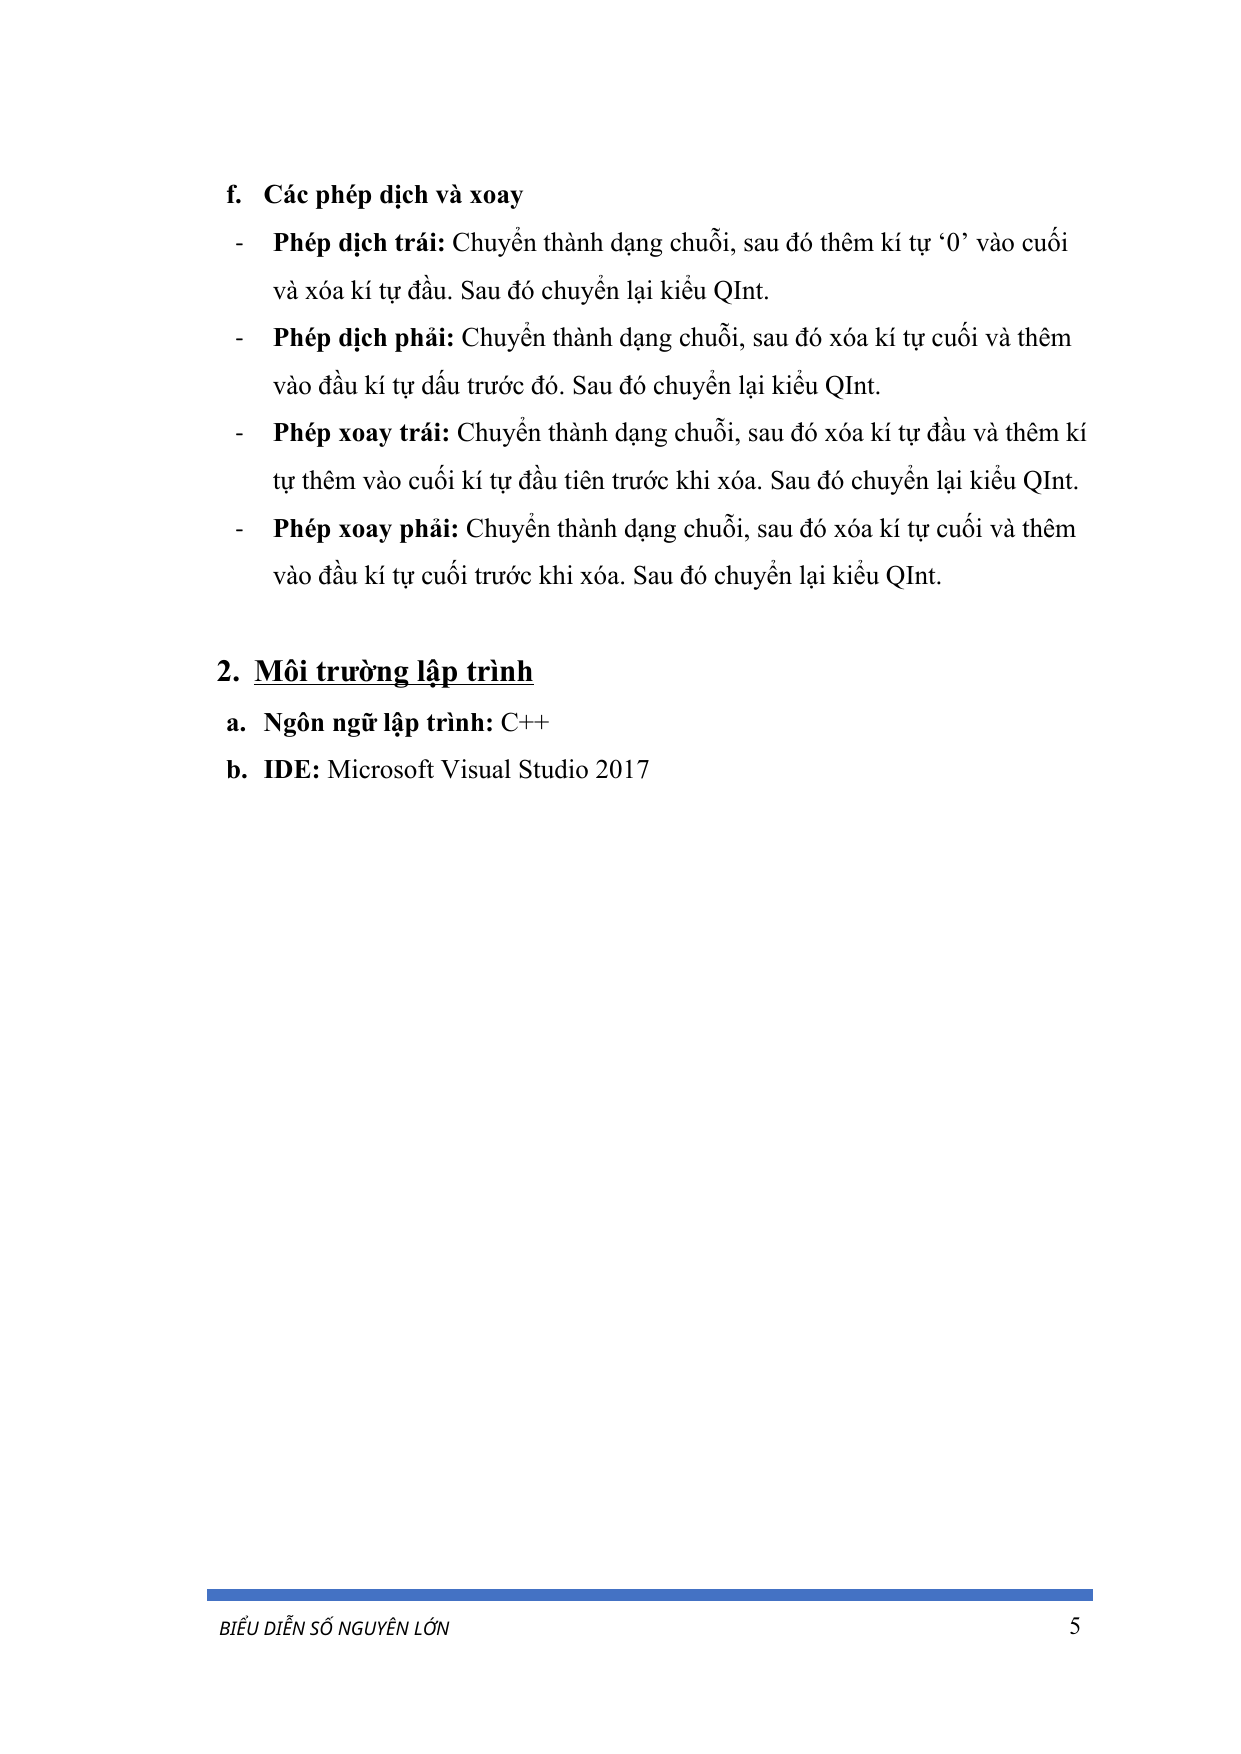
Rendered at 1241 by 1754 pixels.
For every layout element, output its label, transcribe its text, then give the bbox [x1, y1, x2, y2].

list Phép dịch trái: Chuyển thành dạng chuỗi, sau đó thêm kí tự ‘0’ vào cuối và xóa kí tự đầu. Sau đó chuyển lại kiểu QInt. [235, 225, 1093, 305]
list Ngôn ngữ lập trình: C++ [226, 707, 1093, 738]
list Các phép dịch và xoay [226, 178, 1093, 210]
list Phép xoay phải: Chuyển thành dạng chuỗi, sau đó xóa kí tự cuối và thêm vào đầu kí tự cuối trước khi xóa. Sau đó chuyển lại kiểu QInt. [235, 511, 1093, 591]
list Môi trường lập trình [216, 653, 1093, 689]
list Phép dịch phải: Chuyển thành dạng chuỗi, sau đó xóa kí tự cuối và thêm vào đầu kí tự dấu trước đó. Sau đó chuyển lại kiểu QInt. [235, 320, 1093, 400]
list IDE: Microsoft Visual Studio 2017 [226, 753, 1093, 784]
list Phép xoay trái: Chuyển thành dạng chuỗi, sau đó xóa kí tự đầu và thêm kí tự thêm vào cuối kí tự đầu tiên trước khi xóa. Sau đó chuyển lại kiểu QInt. [235, 416, 1093, 495]
